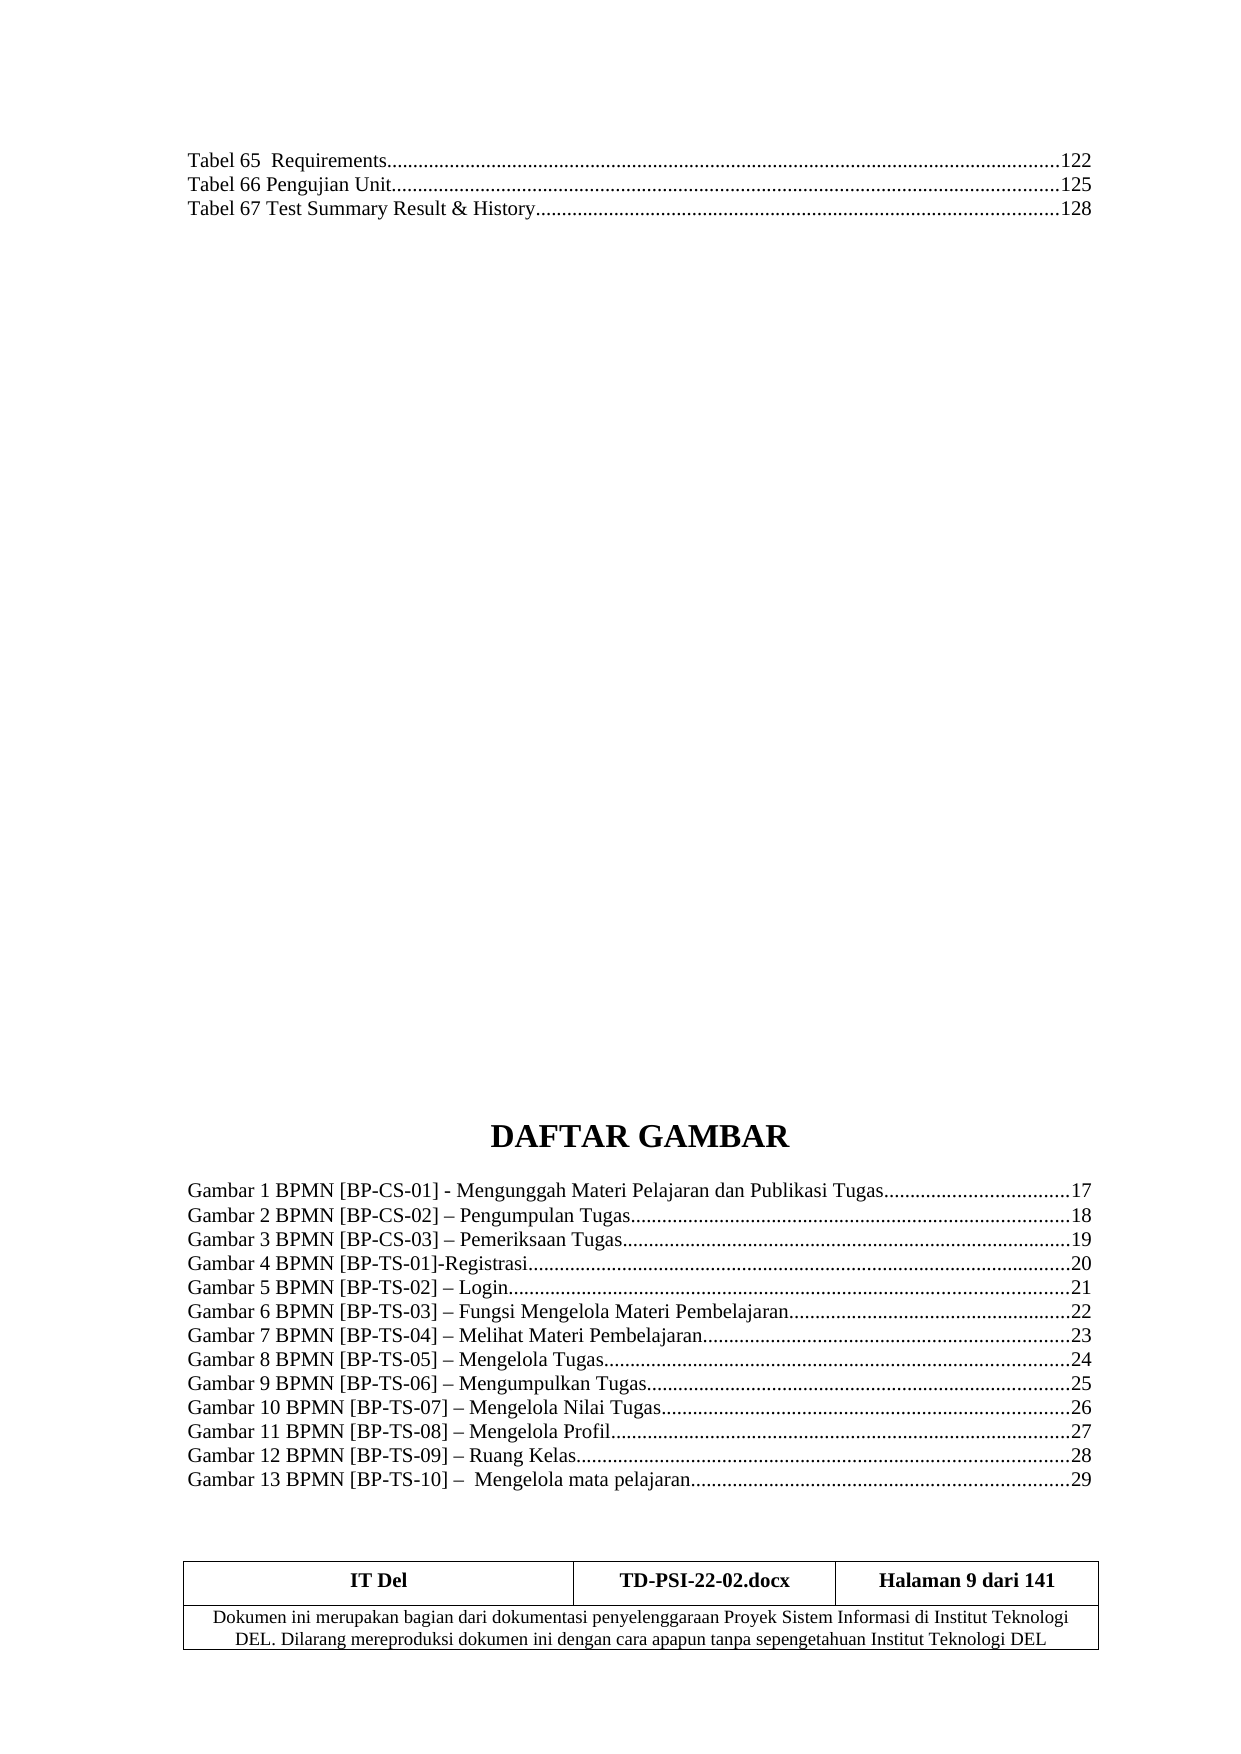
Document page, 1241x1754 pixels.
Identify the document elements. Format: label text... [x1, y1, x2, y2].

text Tabel 65 Requirements 122 [187, 148, 1092, 172]
text Gambar 1 BPMN [BP-CS-01] - Mengunggah Materi Pelajaran dan Publikasi Tugas 17 [187, 1178, 1092, 1202]
text Gambar 10 BPMN [BP-TS-07] – Mengelola Nilai Tugas 26 [187, 1395, 1092, 1419]
text Gambar 12 BPMN [BP-TS-09] – Ruang Kelas 28 [187, 1443, 1092, 1467]
text DAFTAR GAMBAR [187, 1116, 1092, 1154]
text Gambar 11 BPMN [BP-TS-08] – Mengelola Profil 27 [187, 1419, 1092, 1443]
text Tabel 67 Test Summary Result & History 128 [187, 196, 1092, 220]
text Gambar 6 BPMN [BP-TS-03] – Fungsi Mengelola Materi Pembelajaran 22 [187, 1299, 1092, 1323]
text Gambar 7 BPMN [BP-TS-04] – Melihat Materi Pembelajaran 23 [187, 1323, 1092, 1347]
text Gambar 4 BPMN [BP-TS-01]-Registrasi 20 [187, 1251, 1092, 1275]
text Gambar 5 BPMN [BP-TS-02] – Login 21 [187, 1275, 1092, 1299]
text Gambar 2 BPMN [BP-CS-02] – Pengumpulan Tugas 18 [187, 1202, 1092, 1227]
text Gambar 9 BPMN [BP-TS-06] – Mengumpulkan Tugas 25 [187, 1371, 1092, 1395]
text Gambar 8 BPMN [BP-TS-05] – Mengelola Tugas 24 [187, 1347, 1092, 1371]
text Tabel 66 Pengujian Unit 125 [187, 172, 1092, 196]
text Gambar 13 BPMN [BP-TS-10] – Mengelola mata pelajaran 29 [187, 1467, 1092, 1491]
text Gambar 3 BPMN [BP-CS-03] – Pemeriksaan Tugas 19 [187, 1227, 1092, 1251]
